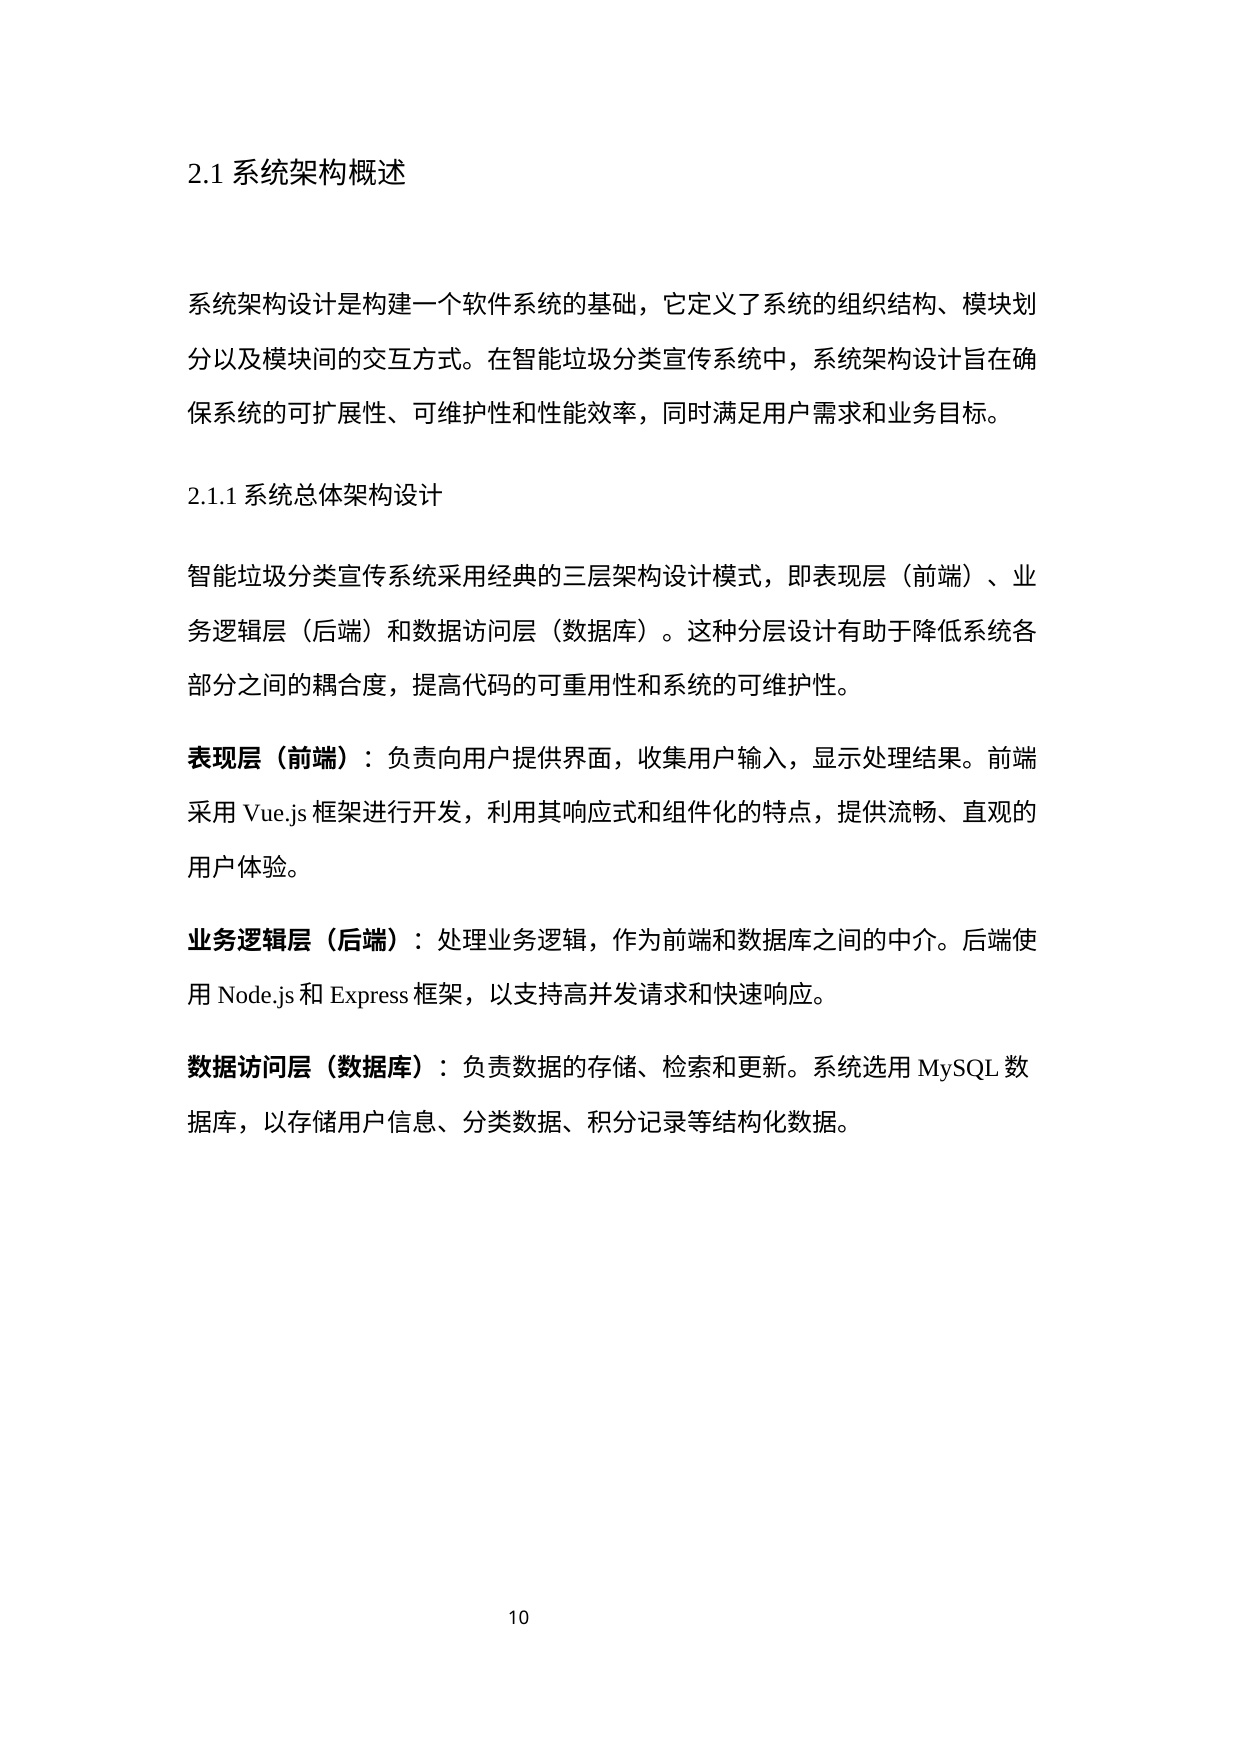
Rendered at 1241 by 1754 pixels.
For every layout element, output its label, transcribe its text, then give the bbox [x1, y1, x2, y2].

text 表现层（前端）：负责向用户提供界面，收集用户输入，显示处理结果。前端采用Vue.js框架进行开发，利用其响应式和组件化的特点，提供流畅、直观的用户体验。 [187, 738, 1053, 883]
text 系统架构设计是构建一个软件系统的基础，它定义了系统的组织结构、模块划分以及模块间的交互方式。在智能垃圾分类宣传系统中，系统架构设计旨在确保系统的可扩展性、可维护性和性能效率，同时满足用户需求和业务目标。 [187, 285, 1053, 430]
text 2.1 系统架构概述 [187, 150, 1053, 192]
text 智能垃圾分类宣传系统采用经典的三层架构设计模式，即表现层（前端）、业务逻辑层（后端）和数据访问层（数据库）。这种分层设计有助于降低系统各部分之间的耦合度，提高代码的可重用性和系统的可维护性。 [187, 557, 1053, 702]
text 数据访问层（数据库）：负责数据的存储、检索和更新。系统选用MySQL数据库，以存储用户信息、分类数据、积分记录等结构化数据。 [187, 1048, 1053, 1138]
text 业务逻辑层（后端）：处理业务逻辑，作为前端和数据库之间的中介。后端使用Node.js和Express框架，以支持高并发请求和快速响应。 [187, 920, 1053, 1011]
text 2.1.1 系统总体架构设计 [187, 475, 1053, 511]
